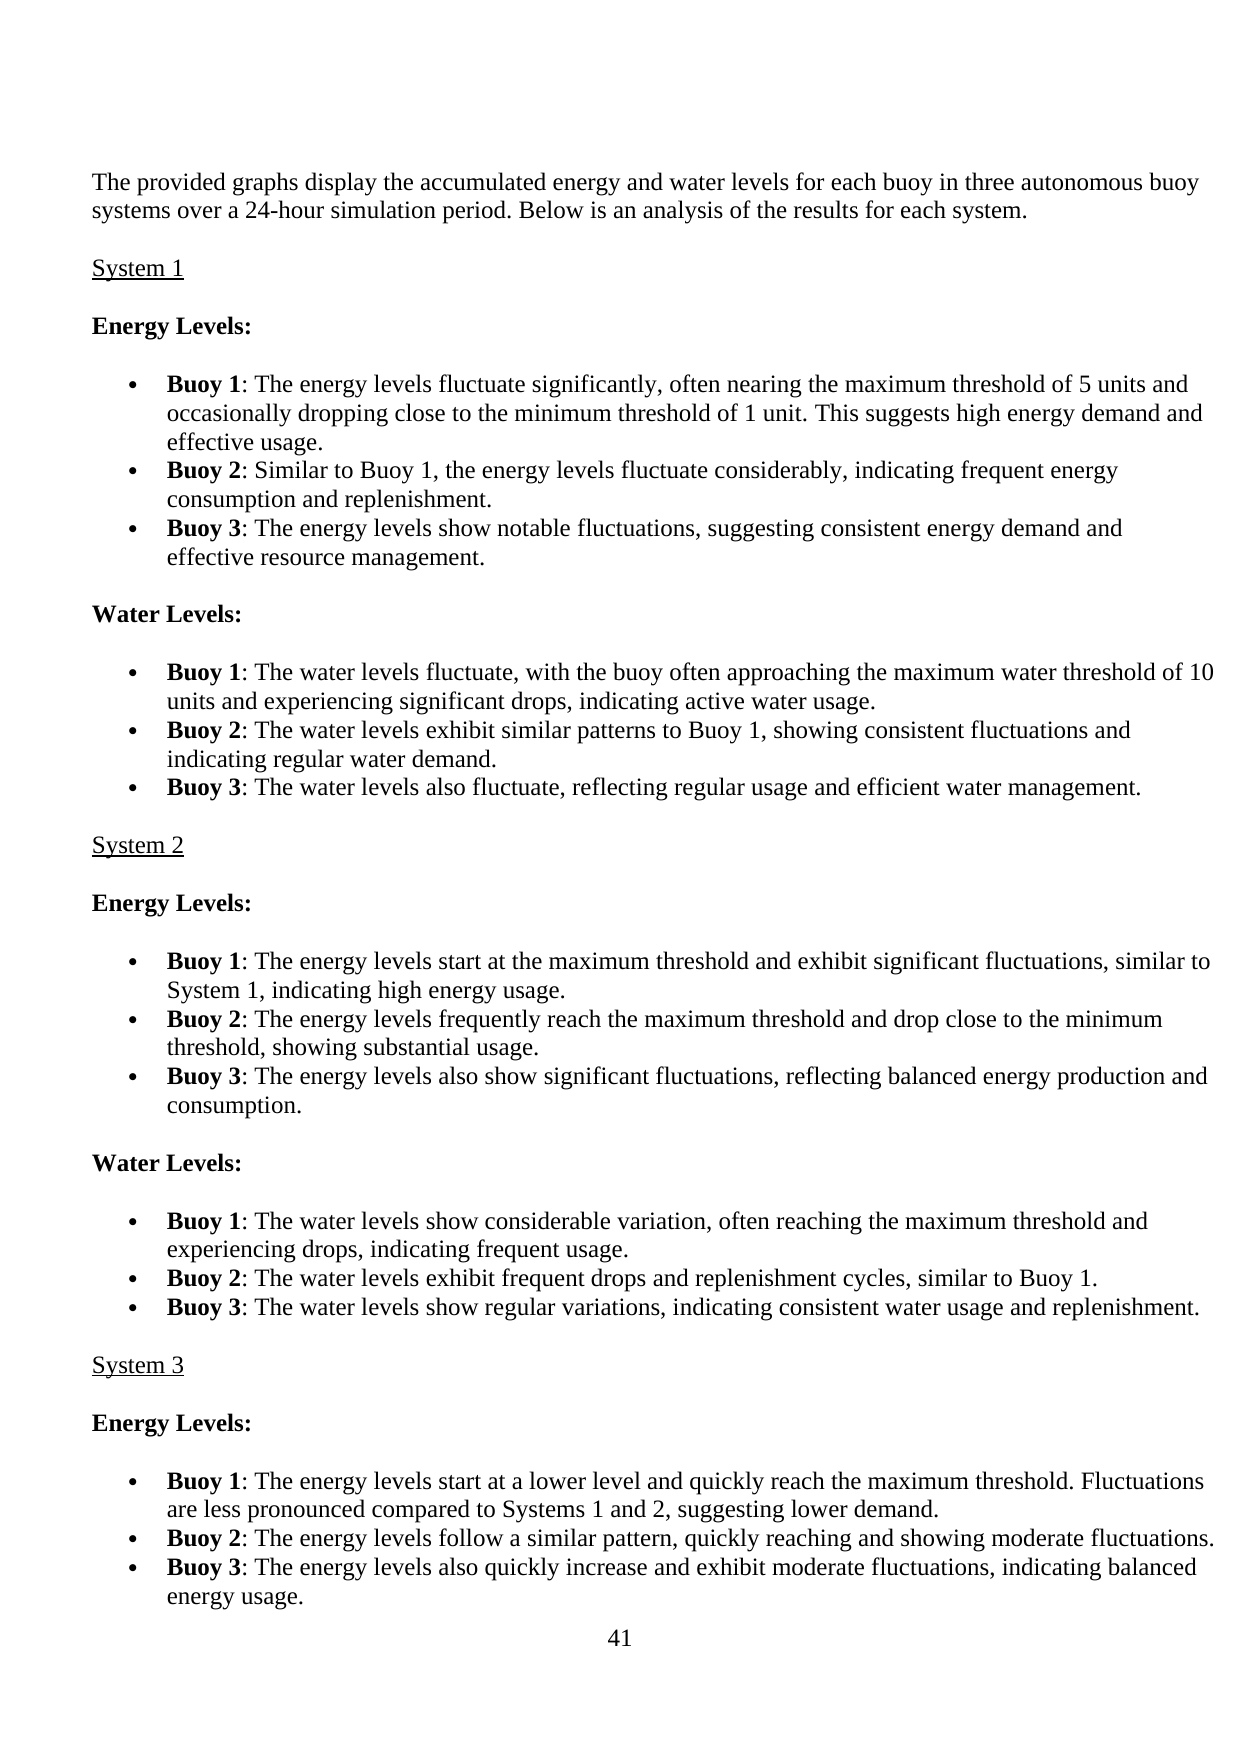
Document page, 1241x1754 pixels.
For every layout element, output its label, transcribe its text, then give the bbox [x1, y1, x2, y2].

list Buoy 2: Similar to Buoy 1, the energy levels fluctuate considerably, indicating frequent energy consumption and replenishment. [129, 455, 1215, 513]
text The provided graphs display the accumulated energy and water levels for each buoy in three autonomous buoy systems over a 24-hour simulation period. Below is an analysis of the results for each system. [92, 167, 1215, 224]
list Buoy 2: The energy levels frequently reach the maximum threshold and drop close to the minimum threshold, showing substantial usage. [129, 1004, 1215, 1061]
list Buoy 2: The water levels exhibit similar patterns to Buoy 1, showing consistent fluctuations and indicating regular water demand. [129, 715, 1215, 772]
list Buoy 1: The energy levels fluctuate significantly, often nearing the maximum threshold of 5 units and occasionally dropping close to the minimum threshold of 1 unit. This suggests high energy demand and effective usage. [129, 369, 1215, 455]
text System 1 [92, 253, 1215, 282]
list Buoy 2: The water levels exhibit frequent drops and replenishment cycles, similar to Buoy 1. [129, 1263, 1215, 1292]
list Buoy 3: The water levels show regular variations, indicating consistent water usage and replenishment. [129, 1292, 1215, 1321]
list Buoy 1: The energy levels start at a lower level and quickly reach the maximum threshold. Fluctuations are less pronounced compared to Systems 1 and 2, suggesting lower demand. [129, 1466, 1215, 1523]
text System 3 [92, 1350, 1215, 1379]
list Buoy 3: The energy levels show notable fluctuations, suggesting consistent energy demand and effective resource management. [129, 513, 1215, 570]
list Buoy 2: The energy levels follow a similar pattern, quickly reaching and showing moderate fluctuations. [129, 1523, 1215, 1552]
text Energy Levels: [92, 888, 1215, 917]
text Water Levels: [92, 1148, 1215, 1177]
list Buoy 3: The energy levels also quickly increase and exhibit moderate fluctuations, indicating balanced energy usage. [129, 1552, 1215, 1609]
list Buoy 3: The water levels also fluctuate, reflecting regular usage and efficient water management. [129, 772, 1215, 801]
text Energy Levels: [92, 311, 1215, 340]
text Water Levels: [92, 599, 1215, 628]
list Buoy 3: The energy levels also show significant fluctuations, reflecting balanced energy production and consumption. [129, 1061, 1215, 1119]
list Buoy 1: The water levels fluctuate, with the buoy often approaching the maximum water threshold of 10 units and experiencing significant drops, indicating active water usage. [129, 657, 1215, 715]
text System 2 [92, 830, 1215, 859]
list Buoy 1: The water levels show considerable variation, often reaching the maximum threshold and experiencing drops, indicating frequent usage. [129, 1206, 1215, 1263]
text Energy Levels: [92, 1408, 1215, 1437]
list Buoy 1: The energy levels start at the maximum threshold and exhibit significant fluctuations, similar to System 1, indicating high energy usage. [129, 946, 1215, 1004]
